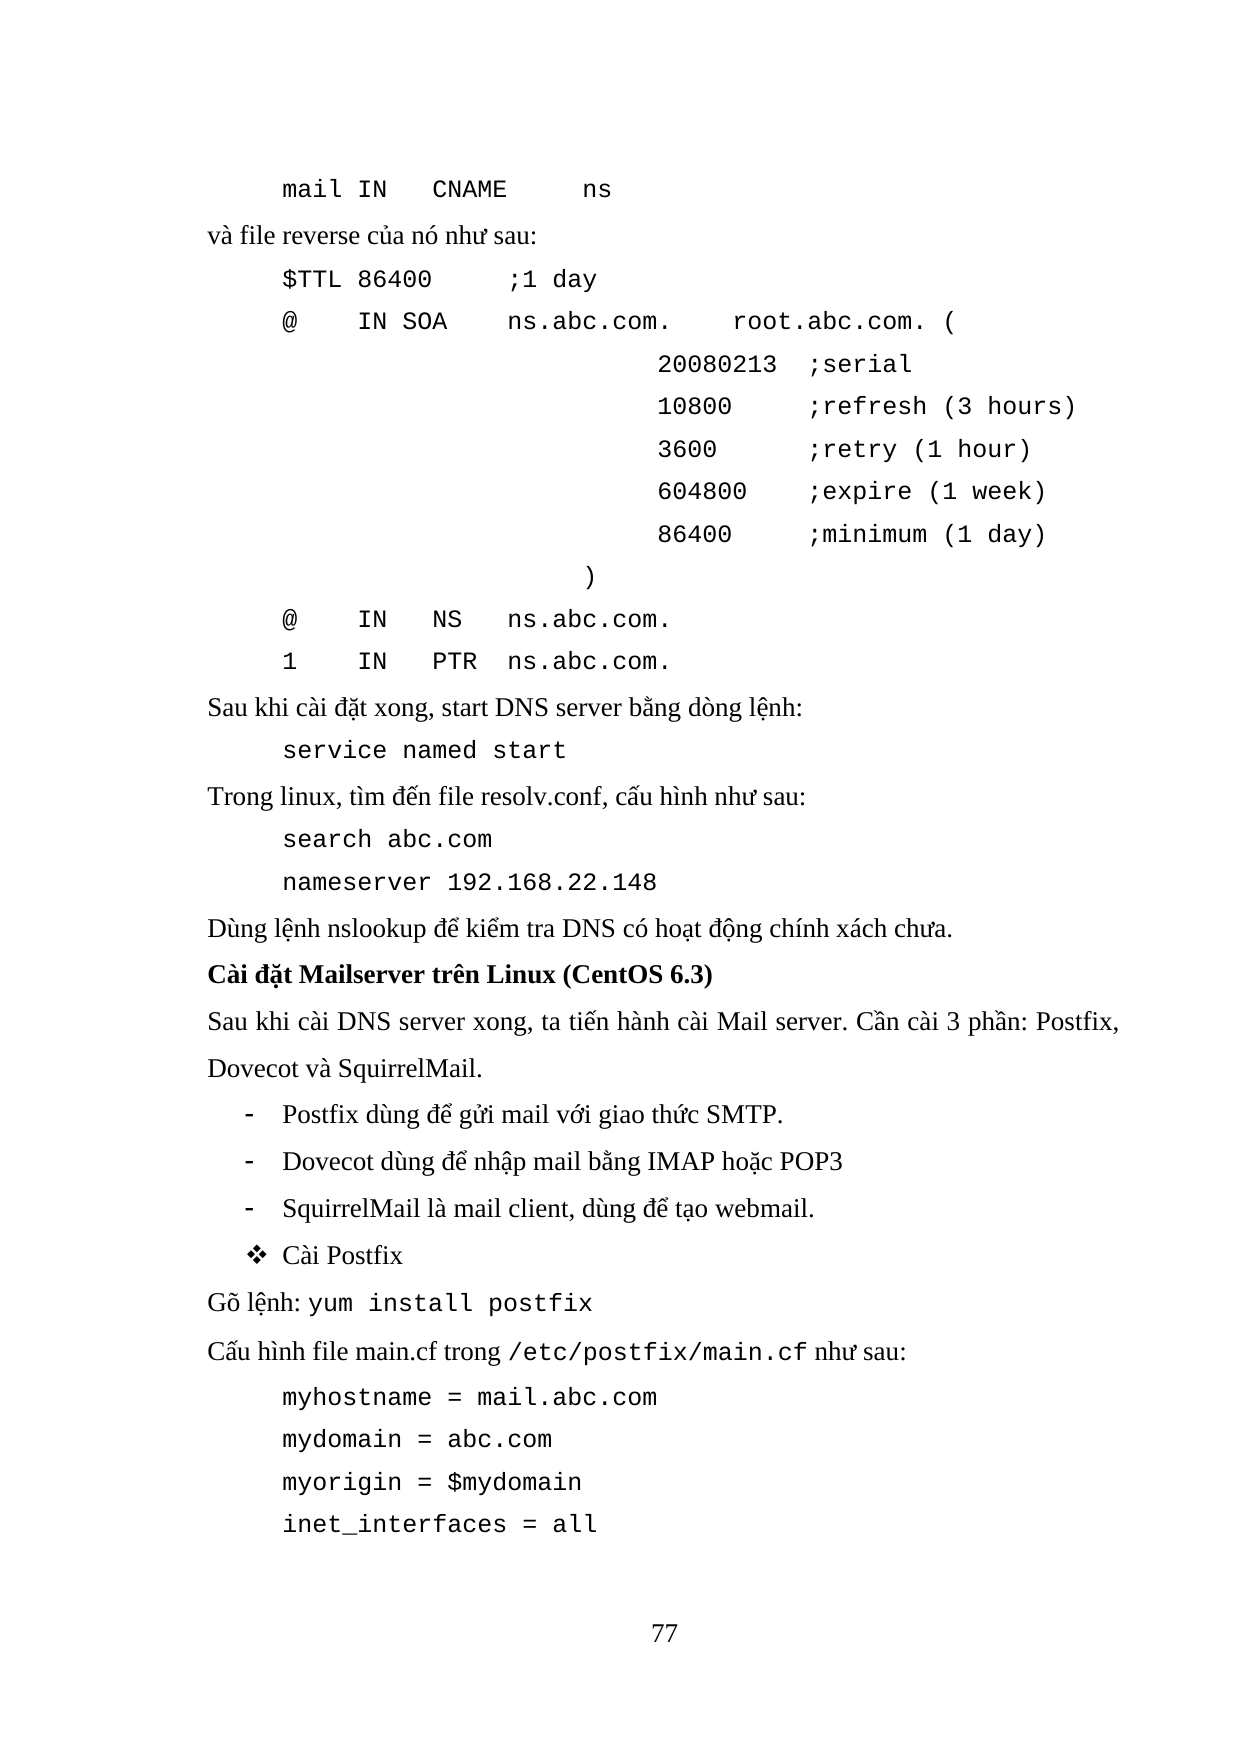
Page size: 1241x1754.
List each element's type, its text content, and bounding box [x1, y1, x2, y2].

text Sau khi cài đặt xong, start DNS server bằng dòng lệnh: [207, 691, 1122, 722]
text 1 IN PTR ns.abc.com. [282, 649, 1122, 677]
text 3600 ;retry (1 hour) [282, 436, 1122, 464]
text Gõ lệnh: yum install postfix [207, 1286, 1122, 1319]
text Dùng lệnh nslookup để kiểm tra DNS có hoạt động chính xách chưa. [207, 912, 1122, 943]
text mail IN CNAME ns [282, 177, 1122, 205]
text @ IN SOA ns.abc.com. root.abc.com. ( [282, 309, 1122, 337]
list mydomain = abc.com [282, 1427, 1122, 1455]
text Cấu hình file main.cf trong /etc/postfix/main.cf như sau: [207, 1335, 1122, 1368]
list SquirrelMail là mail client, dùng để tạo webmail. [244, 1192, 1122, 1224]
text Trong linux, tìm đến file resolv.conf, cấu hình như sau: [207, 780, 1122, 811]
text Sau khi cài DNS server xong, ta tiến hành cài Mail server. Cần cài 3 phần: Postfix, Dovecot và SquirrelMail. [207, 1005, 1122, 1083]
text và file reverse của nó như sau: [207, 219, 1122, 251]
subtitle Cài đặt Mailserver trên Linux (CentOS 6.3) [207, 959, 1122, 990]
list myorigin = $mydomain [282, 1469, 1122, 1498]
text nameserver 192.168.22.148 [282, 869, 1122, 898]
text service named start [207, 738, 1122, 766]
text @ IN NS ns.abc.com. [282, 606, 1122, 634]
text 86400 ;minimum (1 day) [282, 521, 1122, 549]
text 604800 ;expire (1 week) [282, 479, 1122, 507]
list myhostname = mail.abc.com [282, 1384, 1122, 1413]
list Dovecot dùng để nhập mail bằng IMAP hoặc POP3 [244, 1146, 1122, 1177]
list inet_interfaces = all [282, 1512, 1122, 1540]
text ) [282, 564, 1122, 592]
text 10800 ;refresh (3 hours) [282, 394, 1122, 422]
list Cài Postfix [244, 1239, 1122, 1271]
text search abc.com [282, 827, 1122, 855]
text $TTL 86400 ;1 day [282, 266, 1122, 294]
list Postfix dùng để gửi mail với giao thức SMTP. [244, 1099, 1122, 1130]
text 20080213 ;serial [282, 351, 1122, 379]
